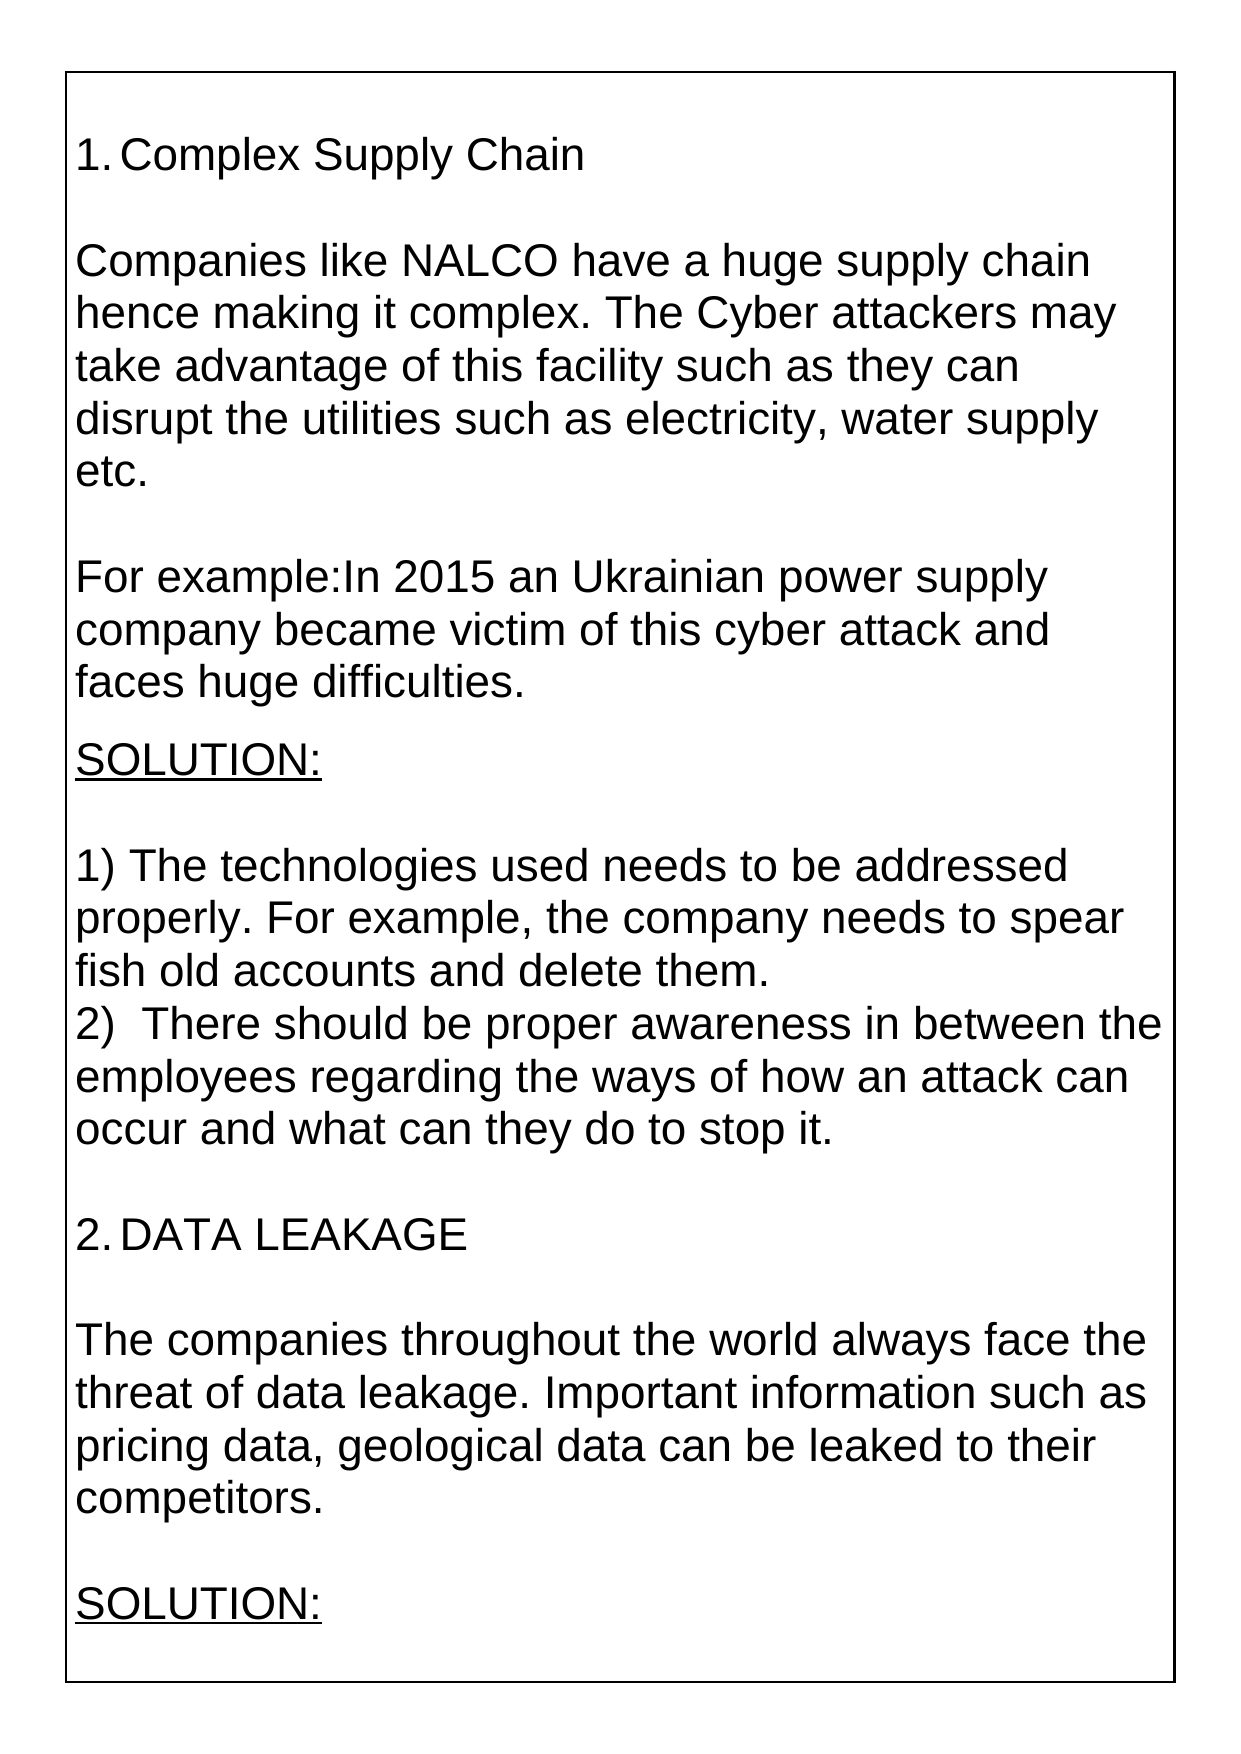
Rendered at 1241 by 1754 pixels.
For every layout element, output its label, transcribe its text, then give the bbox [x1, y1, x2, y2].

list SOLUTION: [75, 733, 1165, 786]
list The companies throughout the world always face the threat of data leakage. Important information such as pricing data, geological data can be leaked to their competitors. [75, 1313, 1165, 1523]
list Complex Supply Chain [75, 128, 1165, 180]
list SOLUTION: [75, 1576, 1165, 1629]
list DATA LEAKAGE [75, 1207, 1165, 1260]
list There should be proper awareness in between the employees regarding the ways of how an attack can occur and what can they do to stop it. [75, 996, 1165, 1154]
list Companies like NALCO have a huge supply chain hence making it complex. The Cyber attackers may take advantage of this facility such as they can disrupt the utilities such as electricity, water supply etc. [75, 233, 1165, 497]
list The technologies used needs to be addressed properly. For example, the company needs to spear fish old accounts and delete them. [75, 838, 1165, 996]
list For example:In 2015 an Ukrainian power supply company became victim of this cyber attack and faces huge difficulties. [75, 549, 1165, 707]
